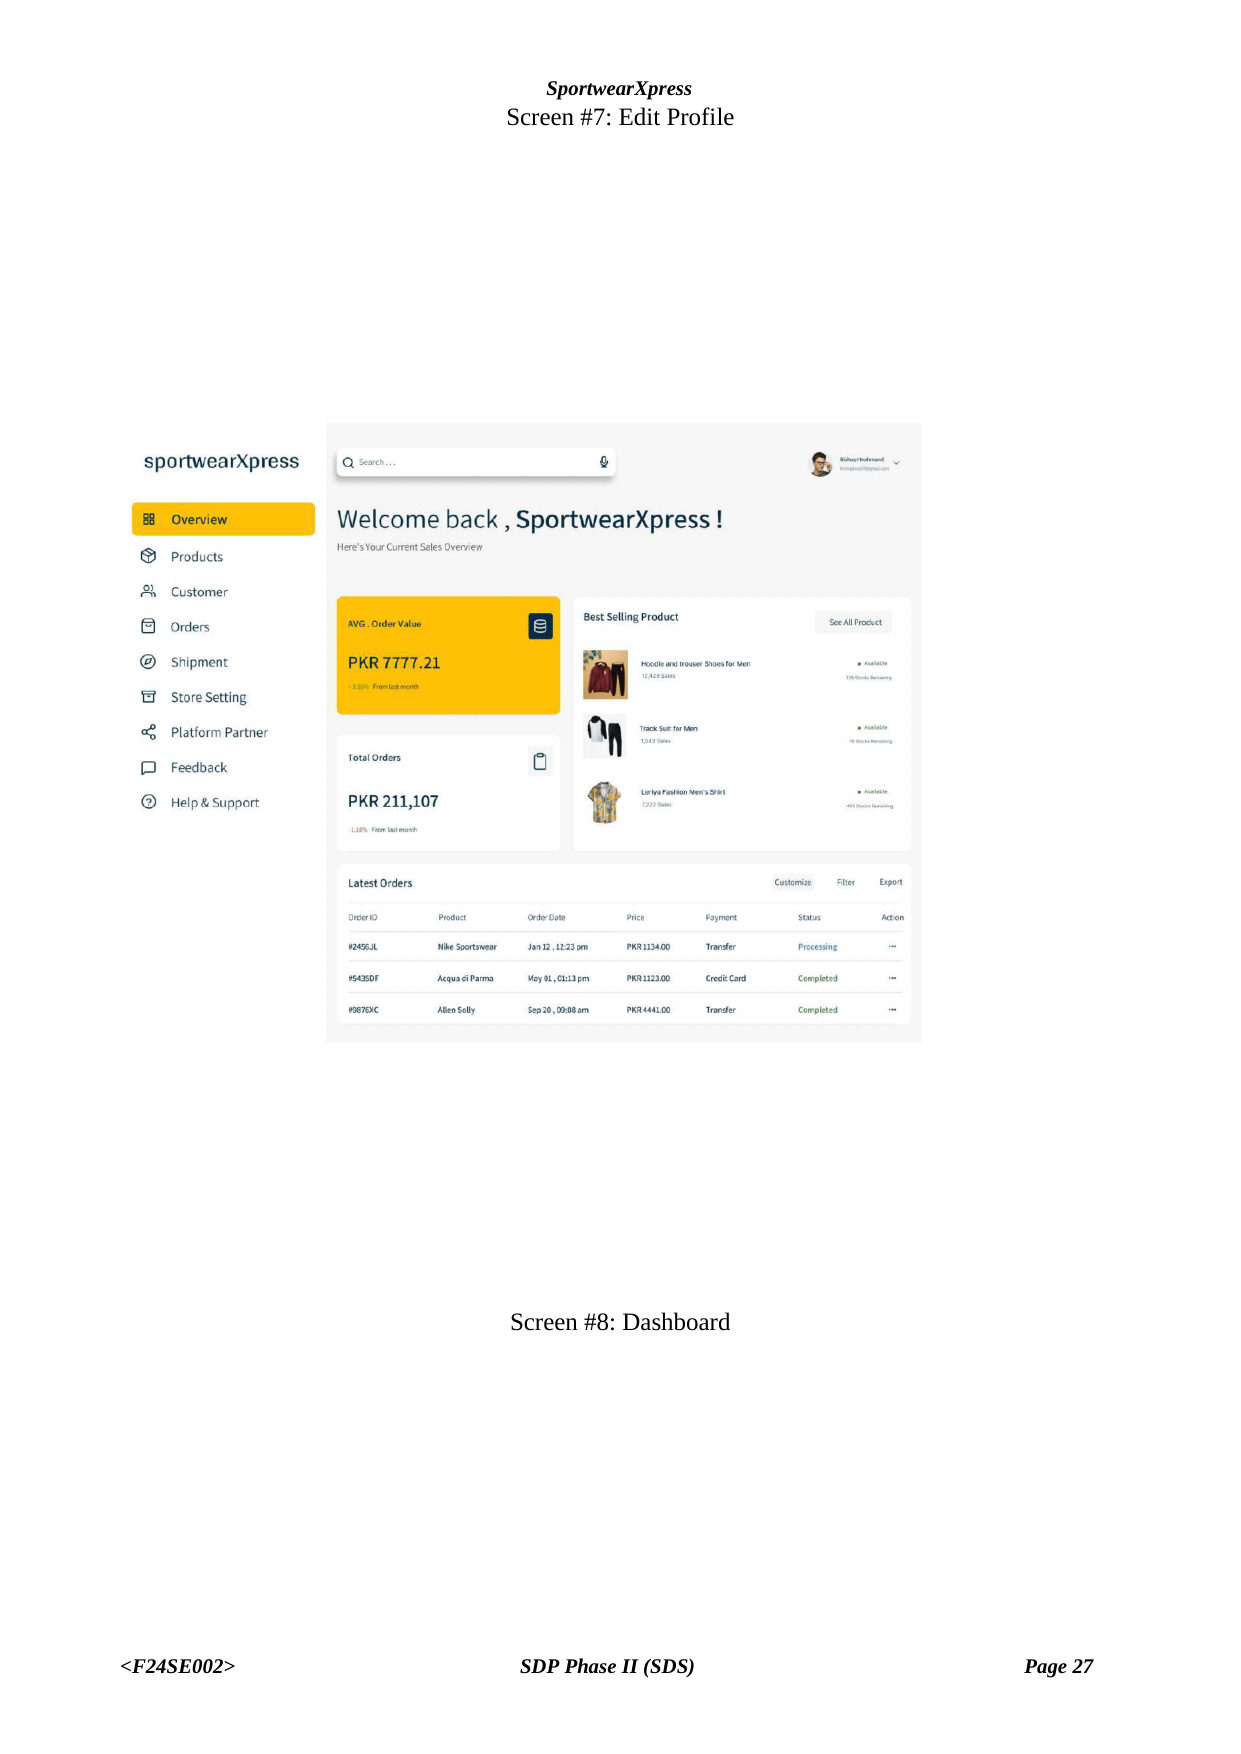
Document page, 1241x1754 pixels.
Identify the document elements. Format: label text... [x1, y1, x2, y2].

text Screen #8: Dashboard [120, 1310, 1120, 1335]
text Screen #7: Edit Profile [120, 105, 1120, 130]
picture [120, 165, 922, 1300]
